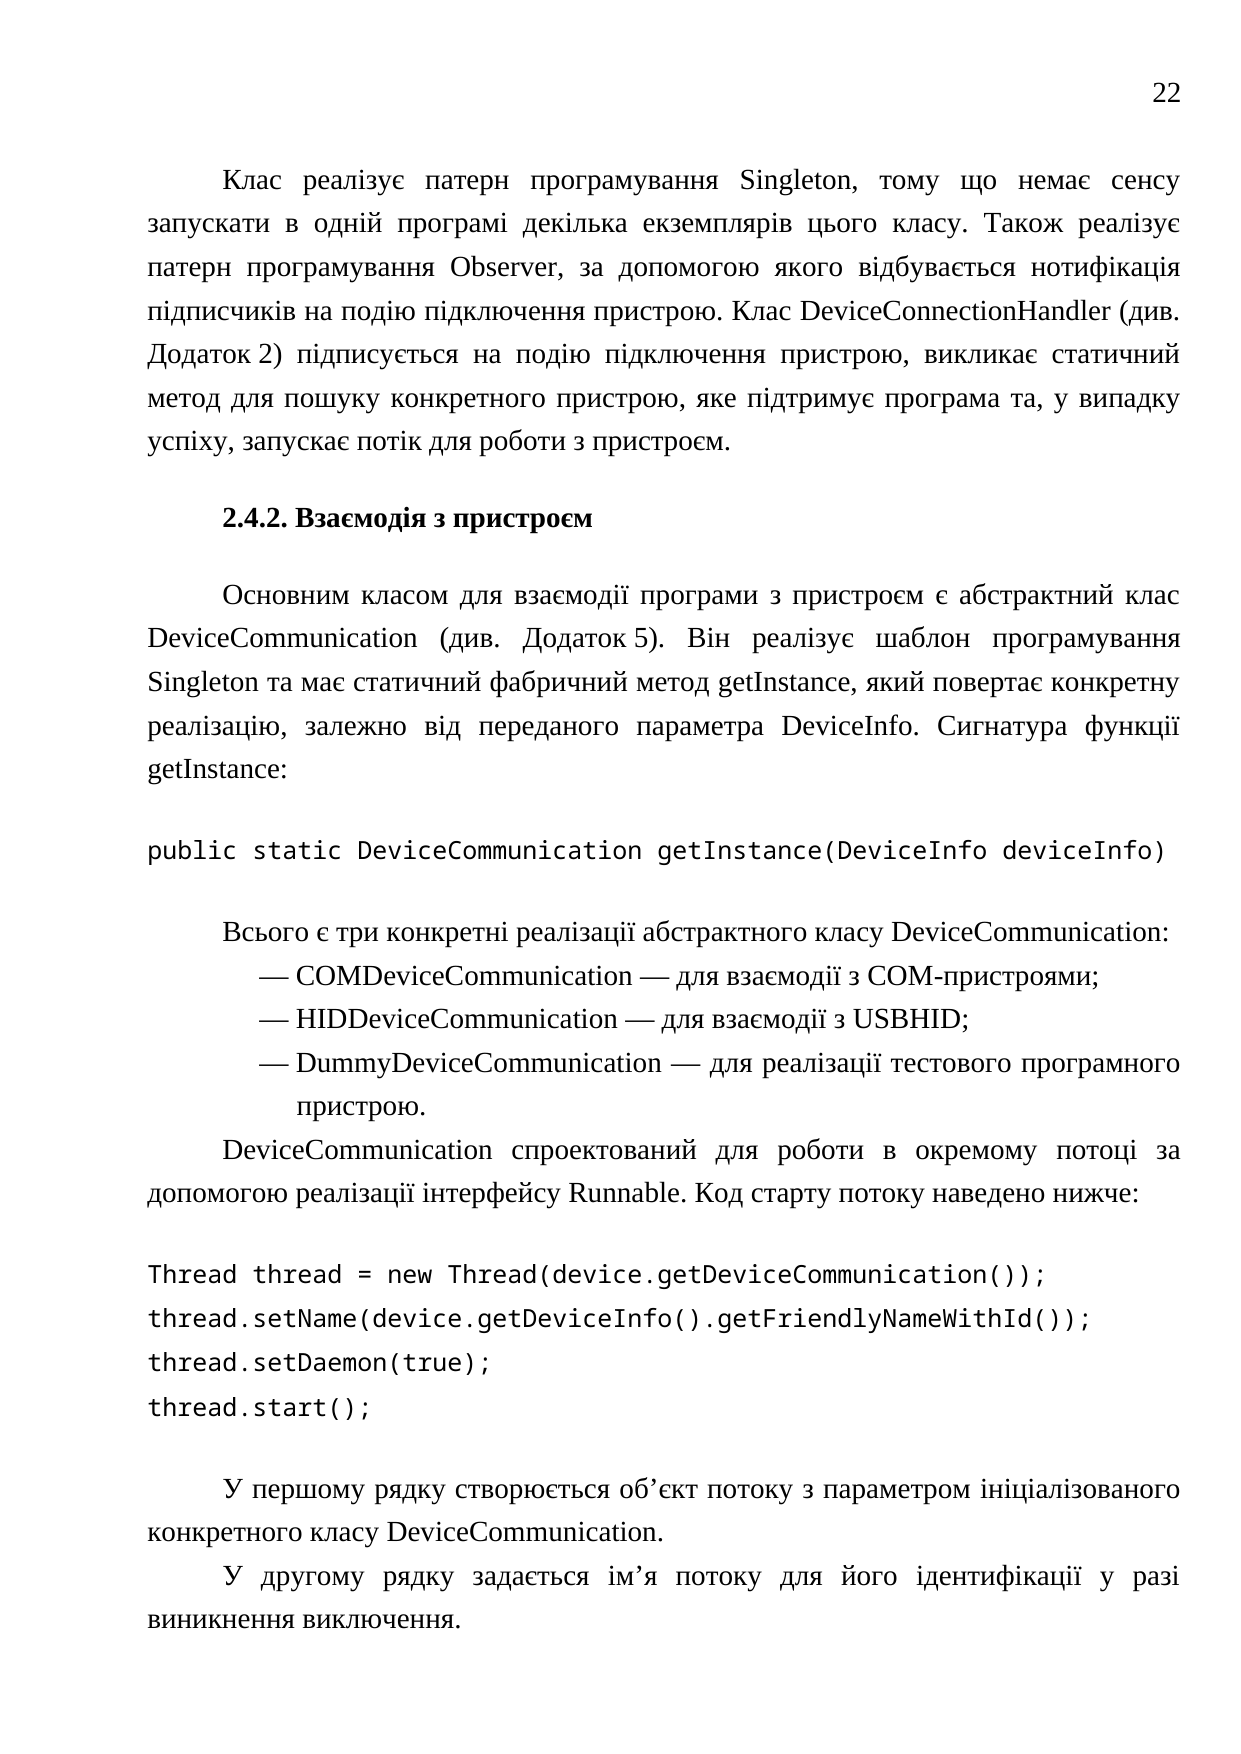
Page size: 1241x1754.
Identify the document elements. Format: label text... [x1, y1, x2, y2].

text thread.setDaemon(true); [147, 1345, 1181, 1379]
text Основним класом для взаємодії програми з пристроєм є абстрактний клас DeviceCommunication (див. додаток 5). Він реалізує шаблон програмування Singleton та має статичний фабричний метод getInstance, який повертає конкретну реалізацію, залежно від переданого параметра DeviceInfo. Сигнатура функції getInstance: [147, 577, 1181, 785]
text DeviceCommunication спроектований для роботи в окремому потоці за допомогою реалізації інтерфейсу Runnable. Код старту потоку наведено нижче: [147, 1132, 1181, 1209]
text HIDDeviceCommunication — для взаємодії з USBHID; [259, 1001, 1181, 1035]
text COMDeviceCommunication — для взаємодії з COM-пристроями; [259, 958, 1181, 991]
text Клас реалізує патерн програмування Singleton, тому що немає сенсу запускати в одній програмі декілька екземплярів цього класу. Також реалізує патерн програмування Observer, за допомогою якого відбувається нотифікація підписчиків на подію підключення пристрою. Клас DeviceConnectionHandler (див. додаток 2) підписується на подію підключення пристрою, викликає статичний метод для пошуку конкретного пристрою, яке підтримує програма та, у випадку успіху, запускає потік для роботи з пристроєм. [147, 162, 1181, 457]
text У другому рядку задається ім’я потоку для його ідентифікації у разі виникнення виключення. [147, 1558, 1181, 1635]
text Взаємодія з пристроєм [222, 500, 1181, 534]
text Thread thread = new Thread(device.getDeviceCommunication()); [147, 1256, 1181, 1290]
text Всього є три конкретні реалізації абстрактного класу DeviceCommunication: [147, 914, 1181, 948]
text thread.setName(device.getDeviceInfo().getFriendlyNameWithId()); [147, 1301, 1181, 1335]
text У першому рядку створюється об’єкт потоку з параметром ініціалізованого конкретного класу DeviceCommunication. [147, 1471, 1181, 1548]
text thread.start(); [147, 1389, 1181, 1423]
text DummyDeviceCommunication — для реалізації тестового програмного пристрою. [259, 1045, 1181, 1122]
text public static DeviceCommunication getInstance(DeviceInfo deviceInfo) [147, 832, 1181, 866]
